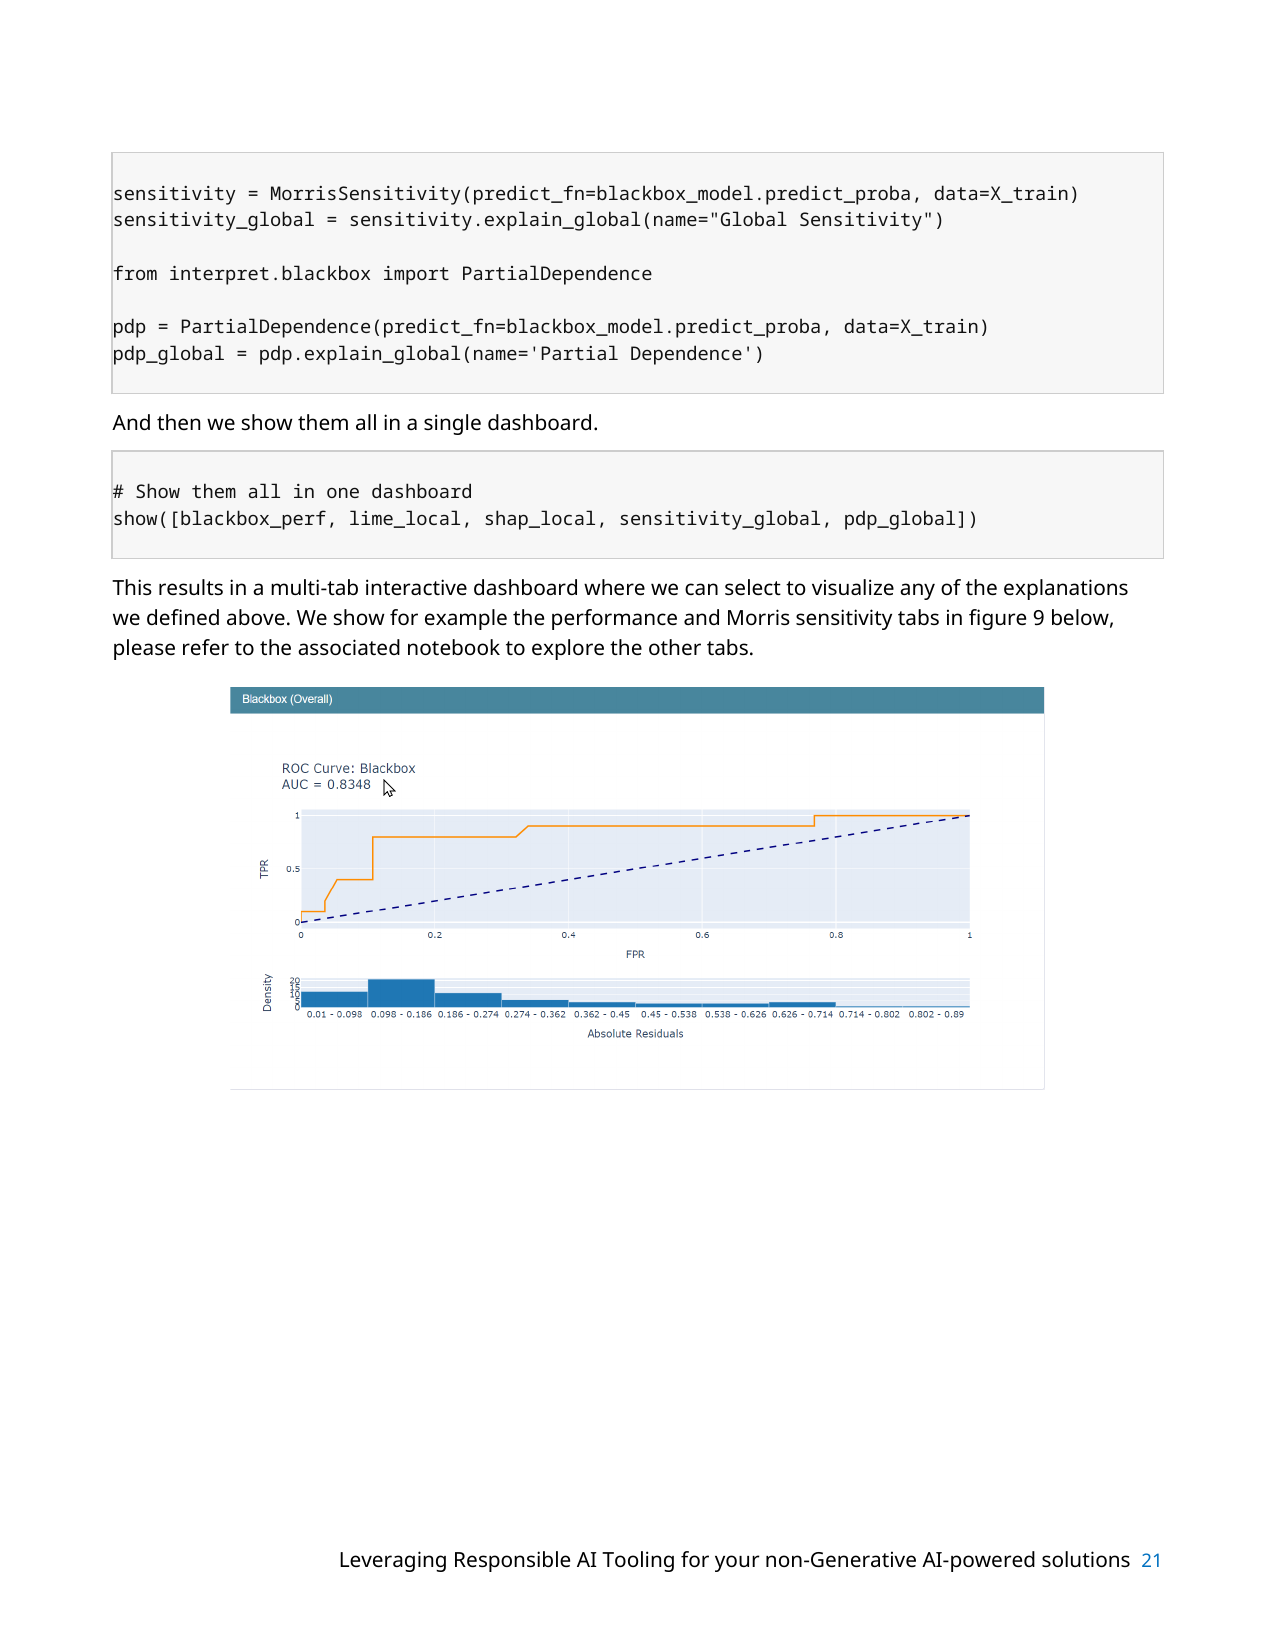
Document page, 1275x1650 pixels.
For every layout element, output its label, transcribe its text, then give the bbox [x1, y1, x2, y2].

text sensitivity_global = sensitivity.explain_global(name="Global Sensitivity") [113, 205, 1163, 232]
text from interpret.blackbox import PartialDependence [113, 259, 1163, 285]
picture [230, 687, 1045, 1090]
text # Show them all in one dashboard [113, 477, 1163, 504]
text pdp_global = pdp.explain_global(name='Partial Dependence') [113, 339, 1163, 366]
text sensitivity = MorrisSensitivity(predict_fn=blackbox_model.predict_proba, data=X_train) [113, 178, 1163, 205]
text pdp = PartialDependence(predict_fn=blackbox_model.predict_proba, data=X_train) [113, 312, 1163, 339]
text show([blackbox_perf, lime_local, shap_local, sensitivity_global, pdp_global]) [113, 504, 1163, 531]
text And then we show them all in a single dashboard. [112, 408, 1162, 437]
text This results in a multi-tab interactive dashboard where we can select to visualize any of the explanations we defined above. We show for example the performance and Morris sensitivity tabs in figure 9 below, please refer to the associated notebook to explore the other tabs. [112, 573, 1162, 661]
